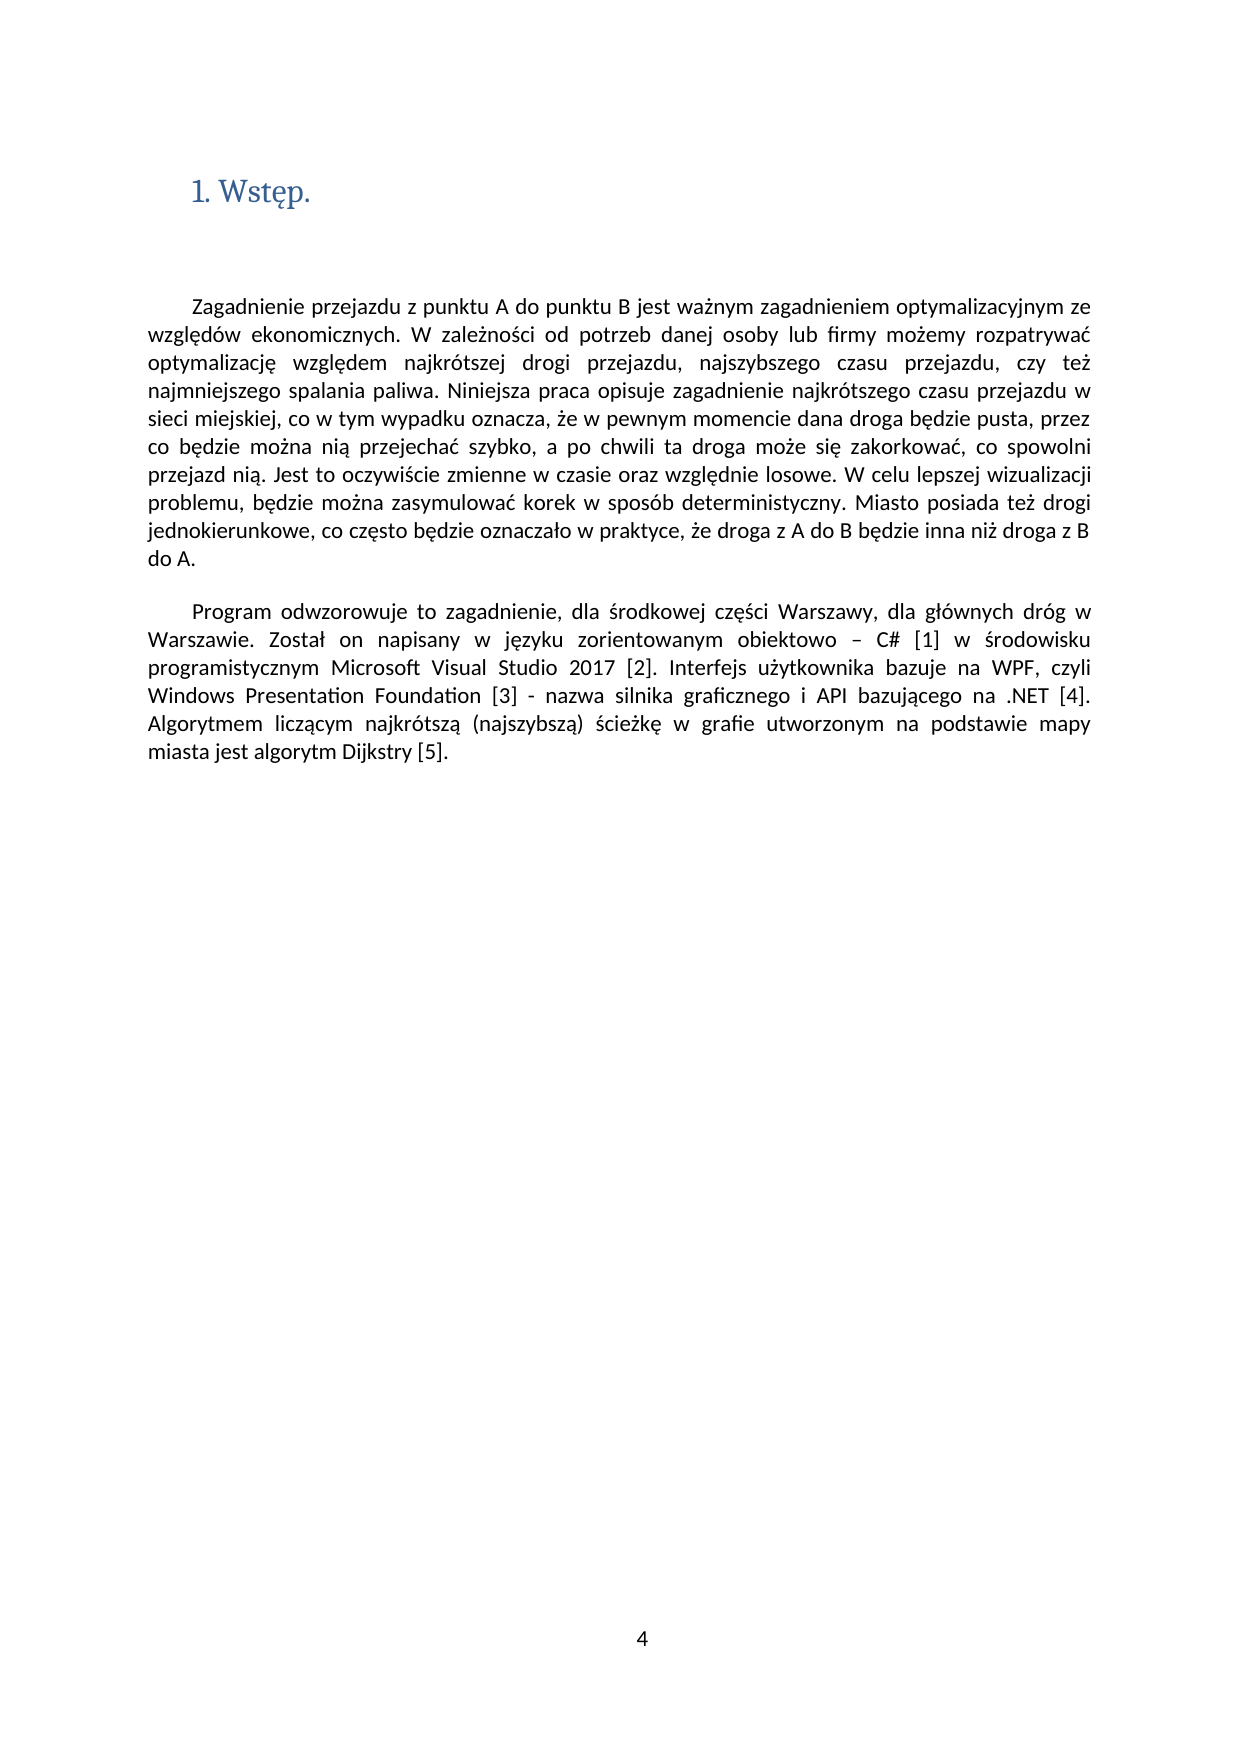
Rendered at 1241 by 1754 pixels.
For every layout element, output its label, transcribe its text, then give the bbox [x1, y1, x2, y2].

subtitle 1. Wstęp. [148, 173, 1093, 211]
text Program odwzorowuje to zagadnienie, dla środkowej części Warszawy, dla głównych dróg w Warszawie. Został on napisany w języku zorientowanym obiektowo – C# [1] w środowisku programistycznym Microsoft Visual Studio 2017 [2]. Interfejs użytkownika bazuje na WPF, czyli Windows Presentation Foundation [3] - nazwa silnika graficznego i API bazującego na .NET [4]. Algorytmem liczącym najkrótszą (najszybszą) ścieżkę w grafie utworzonym na podstawie mapy miasta jest algorytm Dijkstry [5]. [148, 597, 1093, 765]
text Zagadnienie przejazdu z punktu A do punktu B jest ważnym zagadnieniem optymalizacyjnym ze względów ekonomicznych. W zależności od potrzeb danej osoby lub firmy możemy rozpatrywać optymalizację względem najkrótszej drogi przejazdu, najszybszego czasu przejazdu, czy też najmniejszego spalania paliwa. Niniejsza praca opisuje zagadnienie najkrótszego czasu przejazdu w sieci miejskiej, co w tym wypadku oznacza, że w pewnym momencie dana droga będzie pusta, przez co będzie można nią przejechać szybko, a po chwili ta droga może się zakorkować, co spowolni przejazd nią. Jest to oczywiście zmienne w czasie oraz względnie losowe. W celu lepszej wizualizacji problemu, będzie można zasymulować korek w sposób deterministyczny. Miasto posiada też drogi jednokierunkowe, co często będzie oznaczało w praktyce, że droga z A do B będzie inna niż droga z B do A. [148, 292, 1093, 572]
